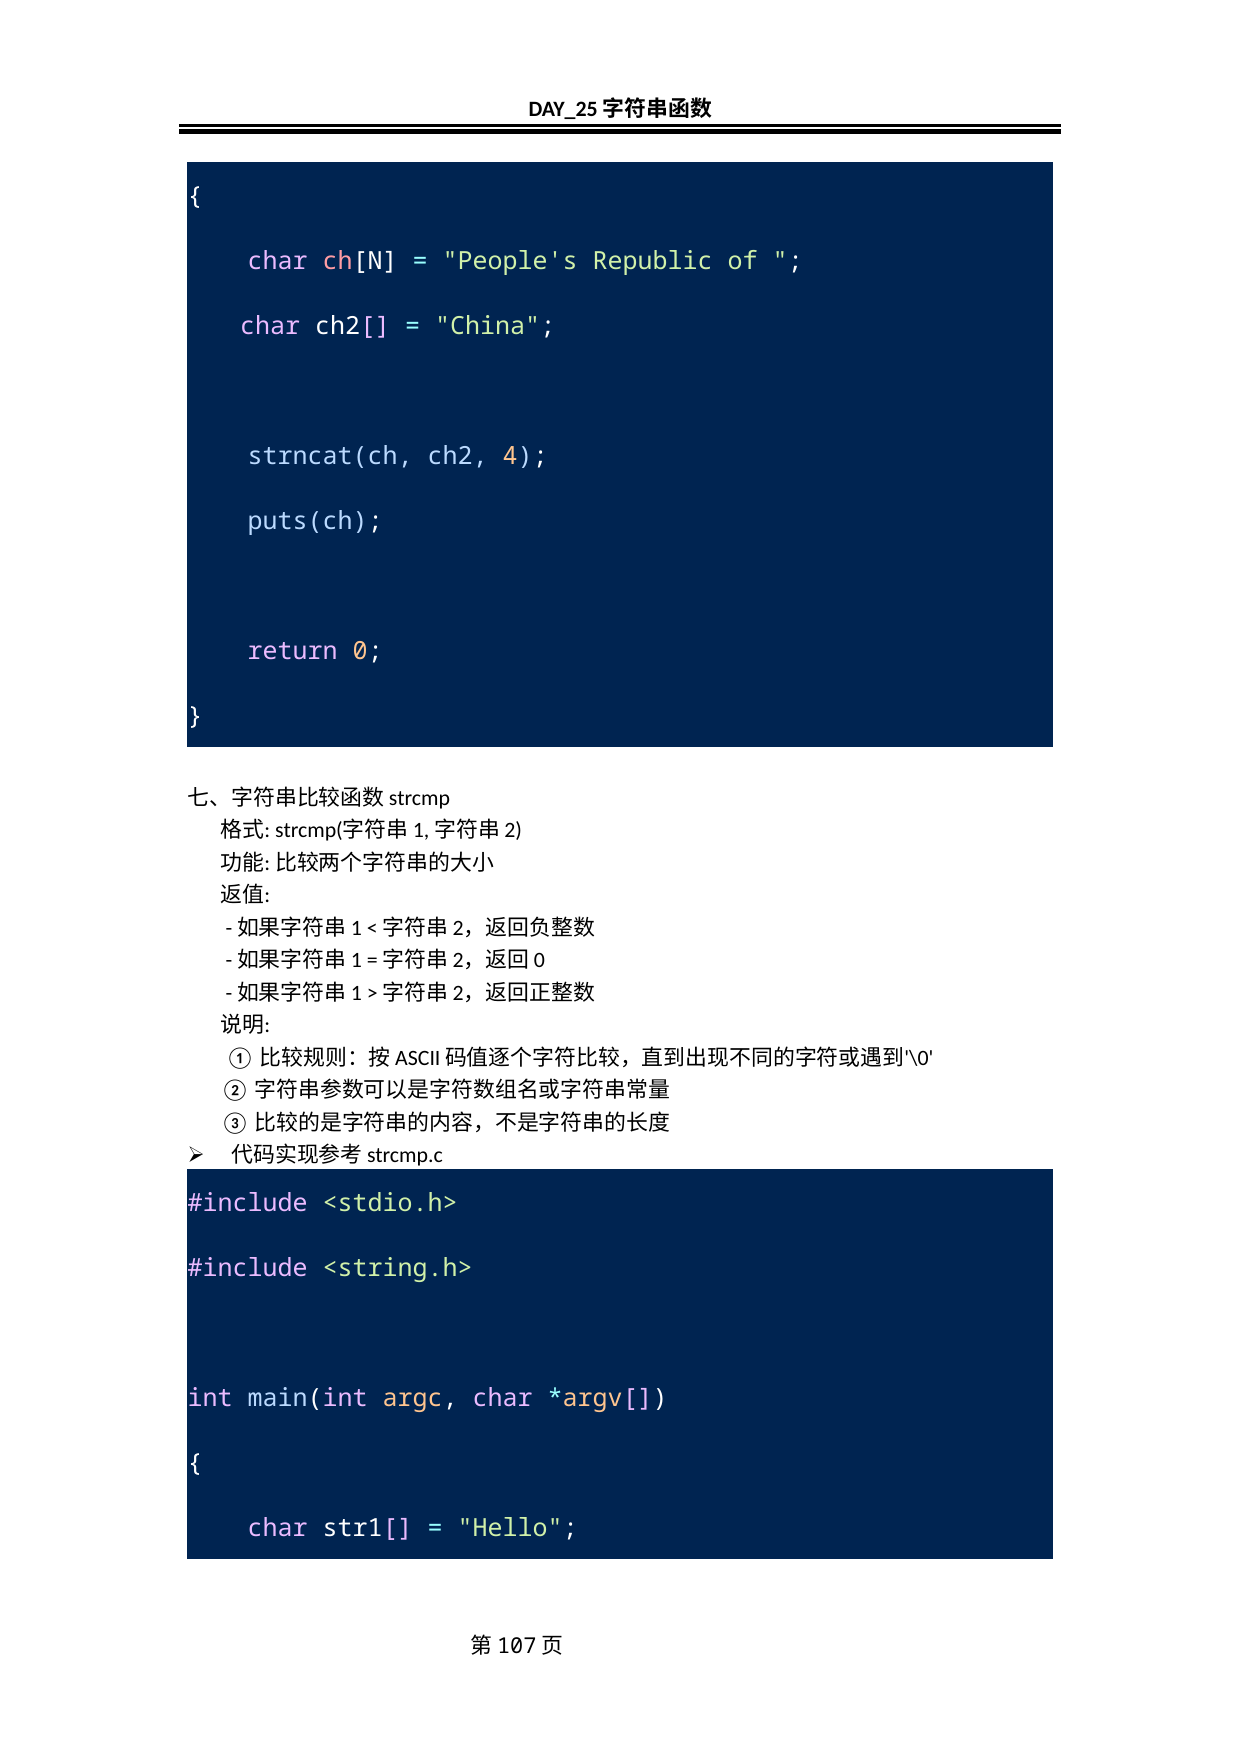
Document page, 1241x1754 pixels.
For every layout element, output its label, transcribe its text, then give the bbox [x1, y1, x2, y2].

text return 0; [187, 617, 1053, 682]
text puts(ch); [187, 487, 1053, 552]
list - 如果字符串1 > 字符串2，返回正整数 [187, 974, 1053, 1007]
list 返值: [187, 877, 1053, 909]
list ③ 比较的是字符串的内容，不是字符串的长度 [187, 1104, 1053, 1137]
text #include <string.h> [187, 1234, 1053, 1299]
list 功能: 比较两个字符串的大小 [187, 844, 1053, 877]
text char str1[] = "Hello"; [187, 1494, 1053, 1559]
text { [187, 1429, 1053, 1494]
text char ch[N] = "People's Republic of "; [187, 227, 1053, 292]
list ② 字符串参数可以是字符数组名或字符串常量 [187, 1072, 1053, 1104]
list 代码实现参考strcmp.c [187, 1137, 1053, 1169]
text strncat(ch, ch2, 4); [187, 422, 1053, 487]
list 字符串比较函数strcmp [187, 779, 1053, 812]
list ① 比较规则：按ASCII码值逐个字符比较，直到出现不同的字符或遇到'\0' [187, 1039, 1053, 1072]
list 说明: [187, 1007, 1053, 1039]
text int main(int argc, char *argv[]) [187, 1364, 1053, 1429]
text { [187, 162, 1053, 227]
list - 如果字符串1 < 字符串2，返回负整数 [187, 909, 1053, 942]
list - 如果字符串1 = 字符串2，返回0 [187, 942, 1053, 974]
list 格式: strcmp(字符串1, 字符串2) [187, 812, 1053, 844]
text char ch2[] = "China"; [187, 292, 1053, 357]
text #include <stdio.h> [187, 1169, 1053, 1234]
text } [187, 682, 1053, 747]
